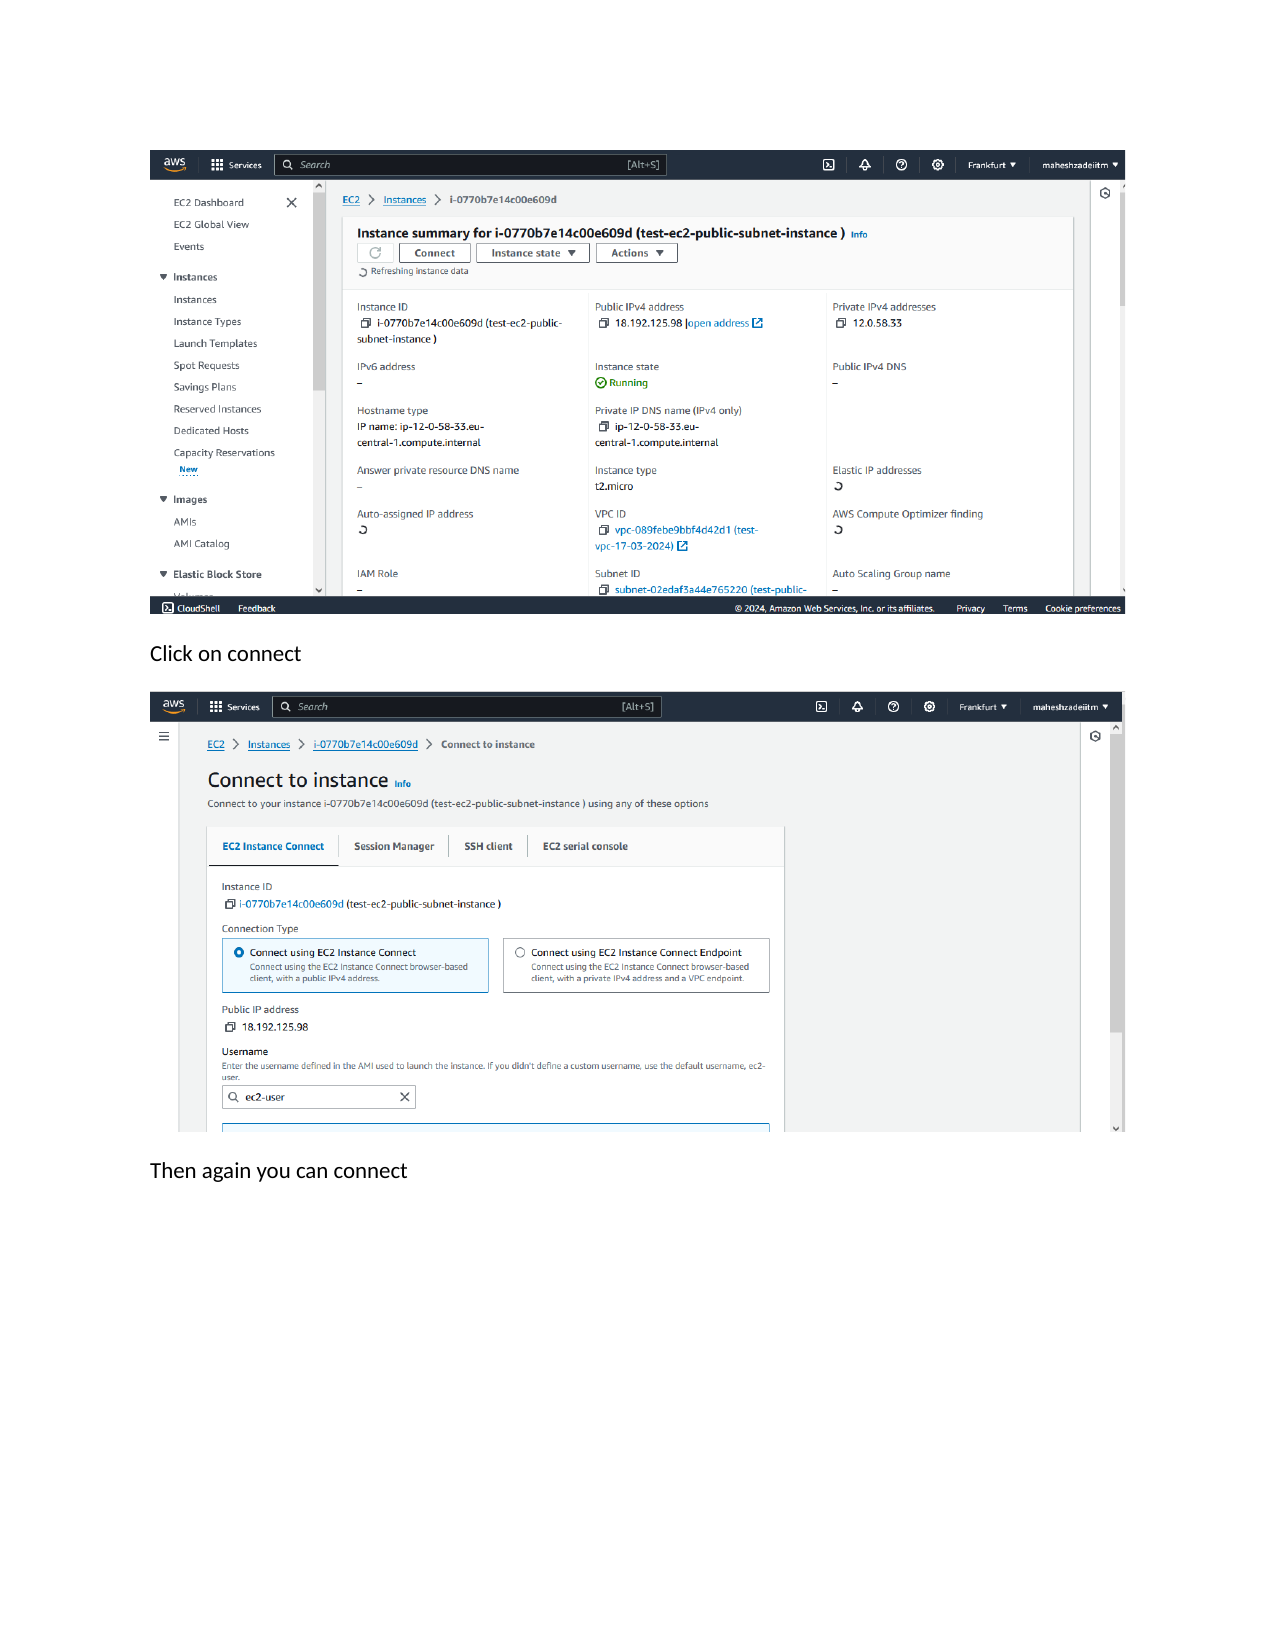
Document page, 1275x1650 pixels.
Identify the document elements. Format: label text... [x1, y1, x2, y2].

picture [150, 150, 1125, 614]
picture [150, 691, 1125, 1132]
text Then again you can connect [150, 1156, 1125, 1184]
text Click on connect [150, 639, 1125, 667]
